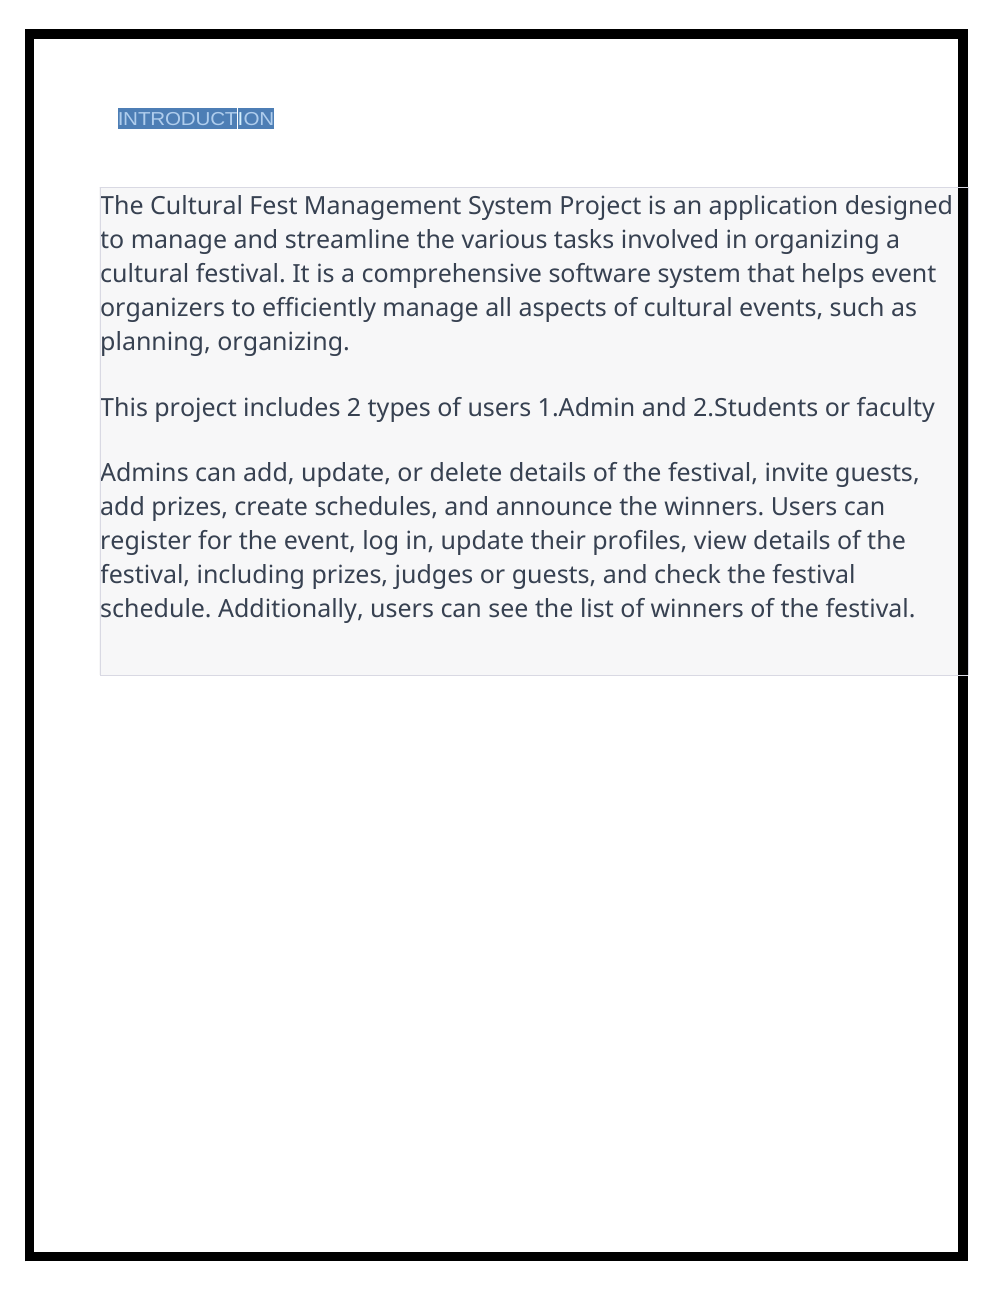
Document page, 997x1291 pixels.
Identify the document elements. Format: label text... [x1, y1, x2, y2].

text Admins can add, update, or delete details of the festival, invite guests, add prizes, create schedules, and announce the winners. Users can register for the event, log in, update their profiles, view details of the festival, including prizes, judges or guests, and check the festival schedule. Additionally, users can see the list of winners of the festival. [101, 454, 958, 675]
text INTRODUCTION [118, 107, 958, 129]
text The Cultural Fest Management System Project is an application designed to manage and streamline the various tasks involved in organizing a cultural festival. It is a comprehensive software system that helps event organizers to efficiently manage all aspects of cultural events, such as planning, organizing. [101, 188, 958, 358]
text This project includes 2 types of users 1.Admin and 2.Students or faculty [101, 389, 958, 423]
